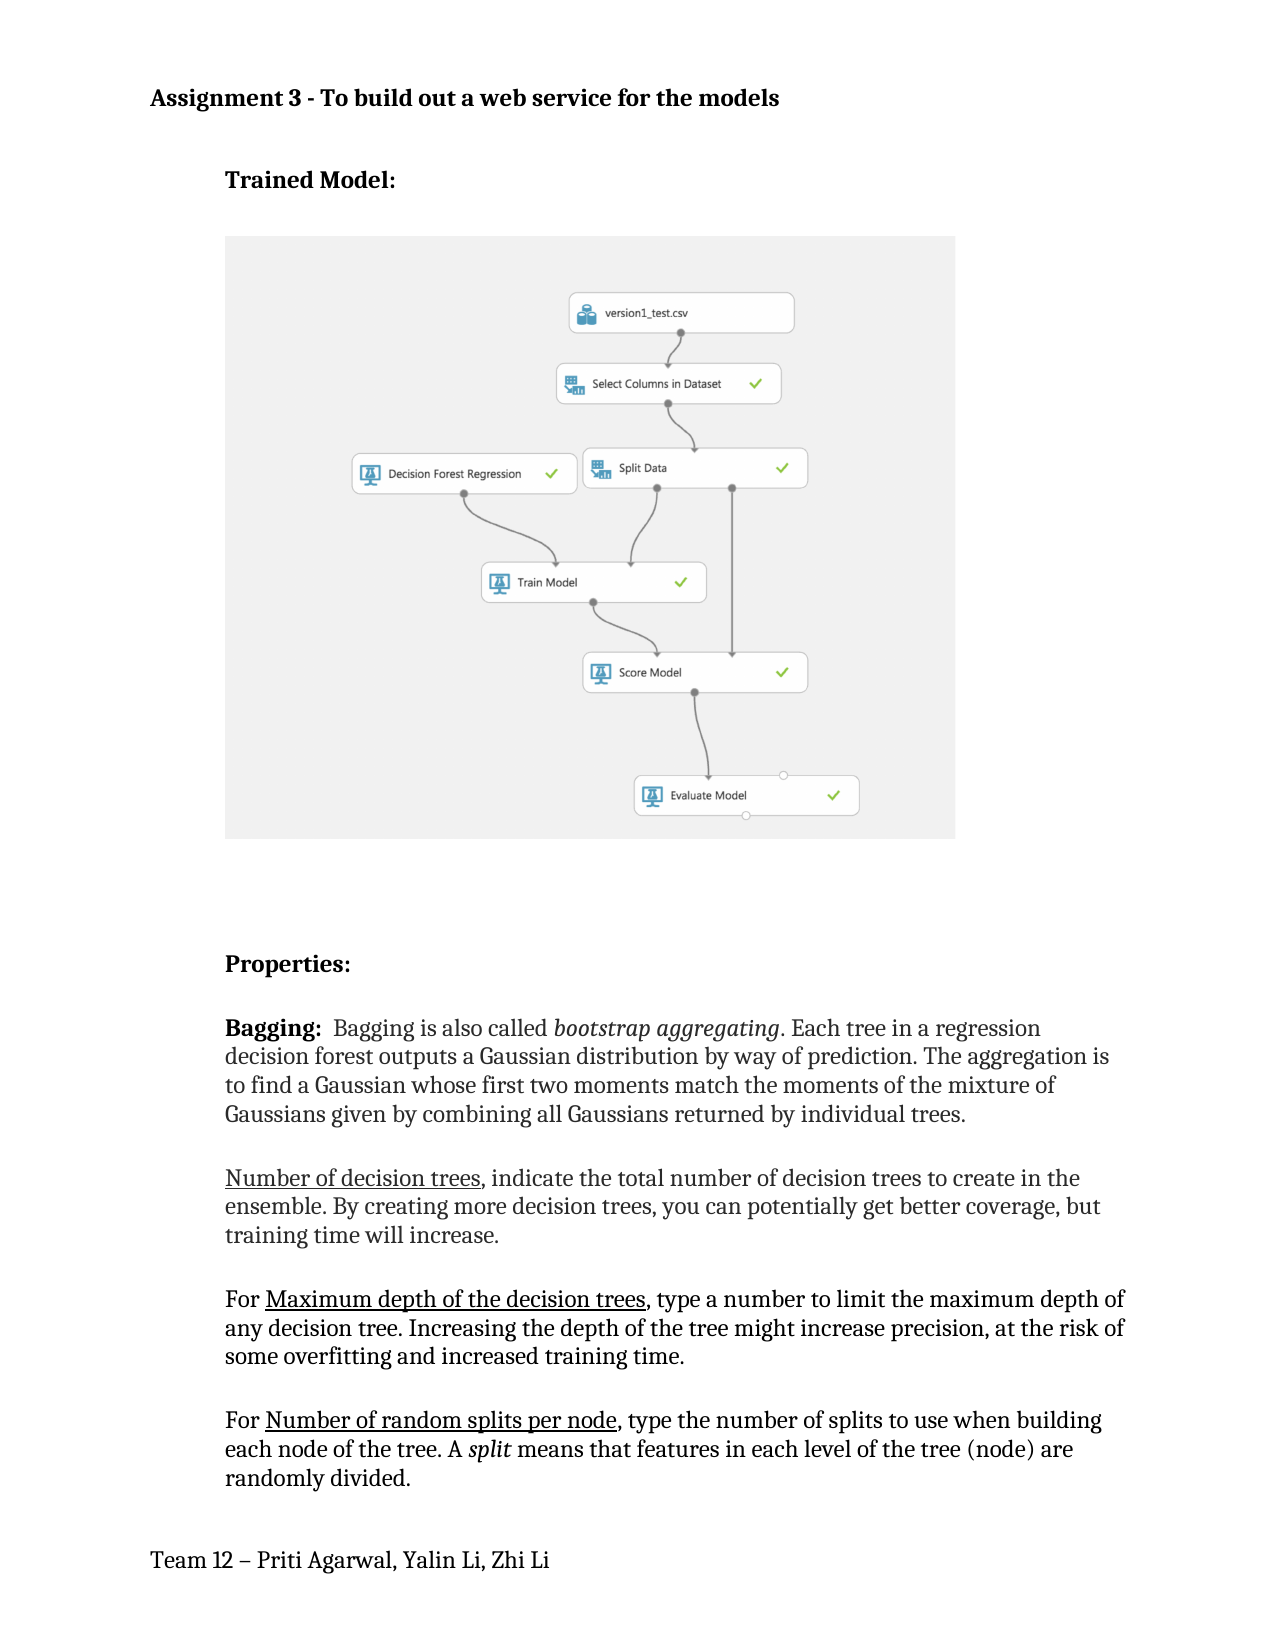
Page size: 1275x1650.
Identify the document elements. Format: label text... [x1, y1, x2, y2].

text Number of decision trees, indicate the total number of decision trees to create in the ensemble. By creating more decision trees, you can potentially get better coverage, but training time will increase. [225, 1163, 1125, 1250]
text Properties: [225, 950, 1125, 978]
picture [225, 236, 956, 839]
text For Maximum depth of the decision trees, type a number to limit the maximum depth of any decision tree. Increasing the depth of the tree might increase precision, at the risk of some overfitting and increased training time. [225, 1285, 1125, 1371]
text For Number of random splits per node, type the number of splits to use when building each node of the tree. A split means that features in each level of the tree (node) are randomly divided. [225, 1377, 1125, 1492]
text Bagging: Bagging is also called bootstrap aggregating. Each tree in a regression decision forest outputs a Gaussian distribution by way of prediction. The aggregation is to find a Gaussian whose first two moments match the moments of the mixture of Gaussians given by combining all Gaussians returned by individual trees. [225, 1013, 1125, 1128]
text Trained Model: [178, 166, 1125, 195]
